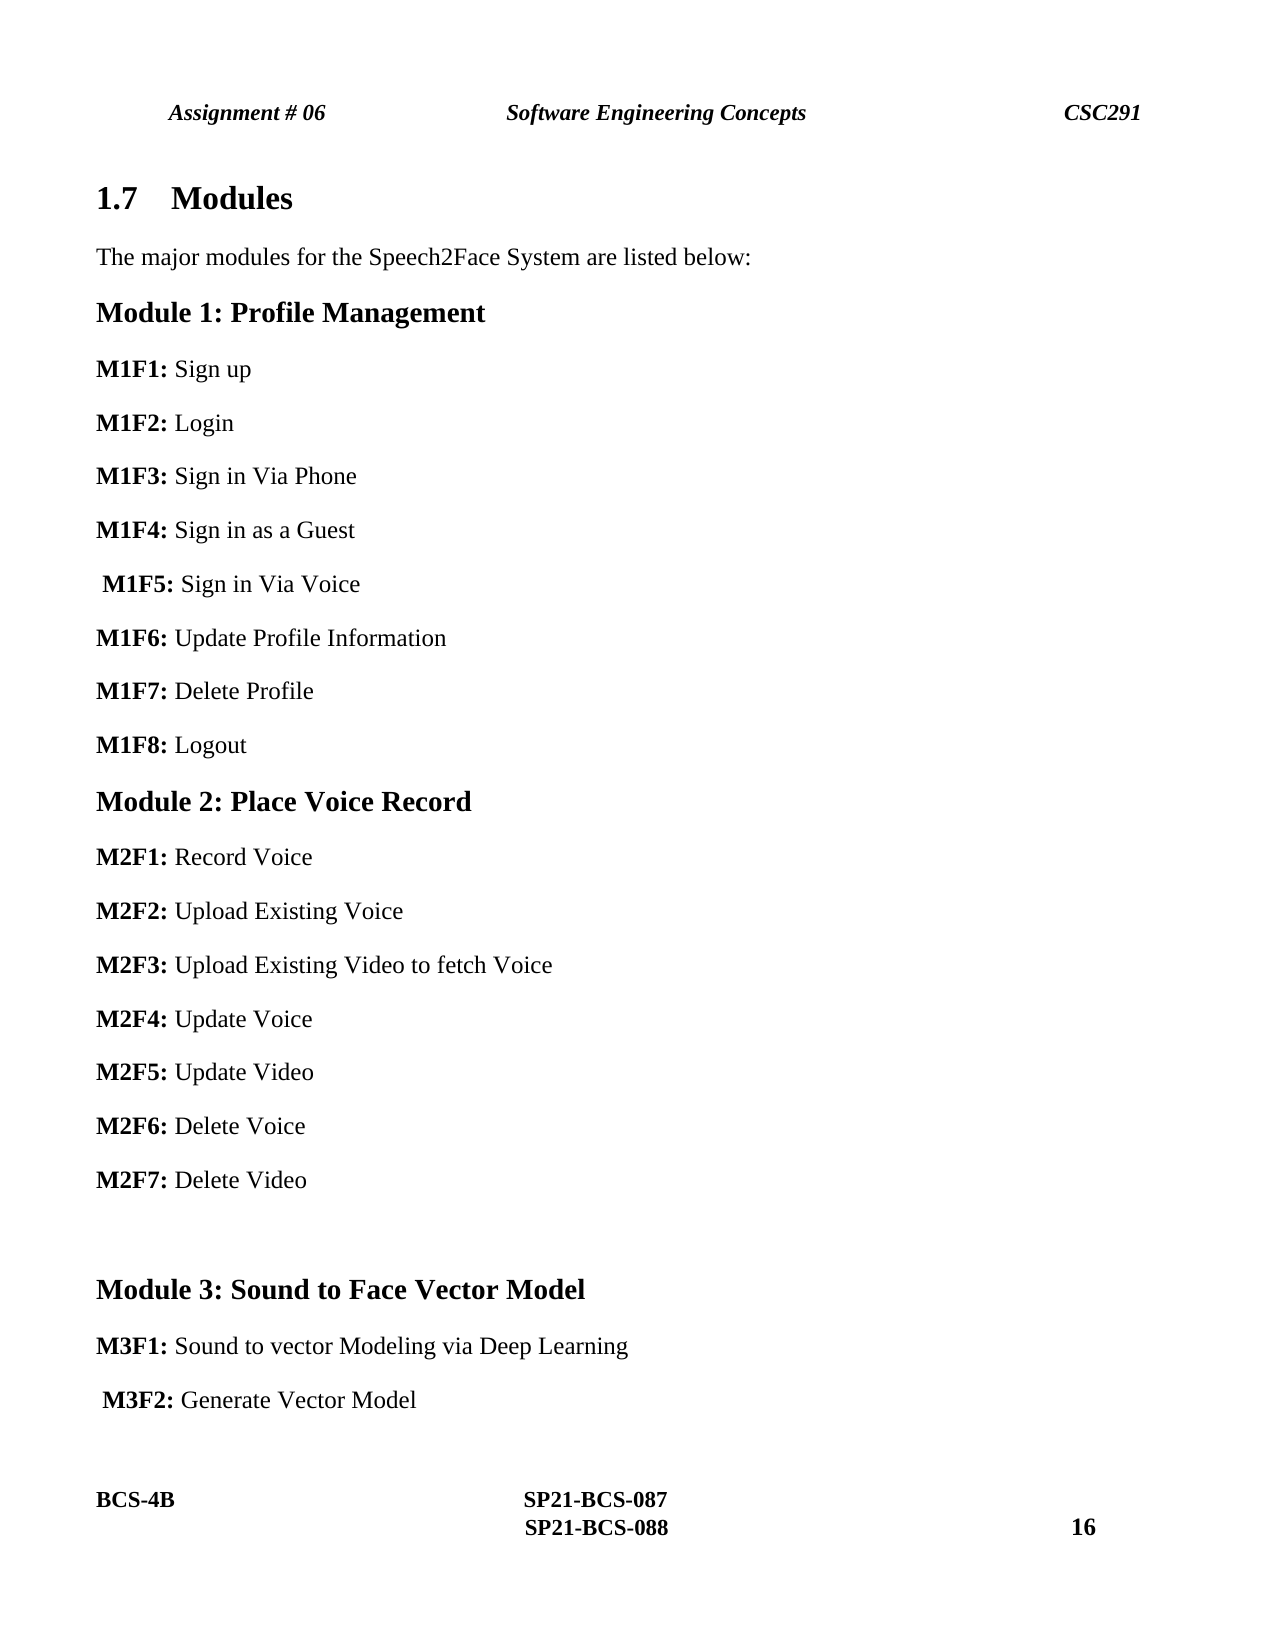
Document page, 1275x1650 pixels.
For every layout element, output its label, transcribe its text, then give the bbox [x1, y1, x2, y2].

subtitle Module 2: Place Voice Record [96, 784, 1217, 817]
text M2F2: Upload Existing Voice [96, 896, 1217, 925]
text M1F4: Sign in as a Guest [96, 515, 1217, 544]
text M3F1: Sound to vector Modeling via Deep Learning [96, 1331, 714, 1360]
text M1F1: Sign up [96, 354, 1217, 383]
subtitle Modules [96, 178, 1217, 217]
text M2F3: Upload Existing Video to fetch Voice [96, 950, 1217, 979]
text M1F3: Sign in Via Phone [96, 461, 1217, 490]
text M1F6: Update Profile Information [96, 623, 1217, 651]
text The major modules for the Speech2Face System are listed below: [96, 242, 1217, 270]
subtitle Module 3: Sound to Face Vector Model [96, 1272, 1217, 1306]
text M1F8: Logout [96, 730, 1217, 759]
text M2F5: Update Video [96, 1057, 1217, 1086]
subtitle Module 1: Profile Management [96, 295, 1217, 329]
text M3F2: Generate Vector Model [96, 1385, 714, 1413]
text M2F4: Update Voice [96, 1004, 1217, 1032]
text M2F1: Record Voice [96, 842, 1217, 871]
text M1F2: Login [96, 408, 1217, 436]
text M2F6: Delete Voice [96, 1111, 1217, 1140]
text M2F7: Delete Video [96, 1165, 1217, 1194]
text M1F5: Sign in Via Voice [96, 569, 1217, 598]
text M1F7: Delete Profile [96, 676, 1217, 705]
